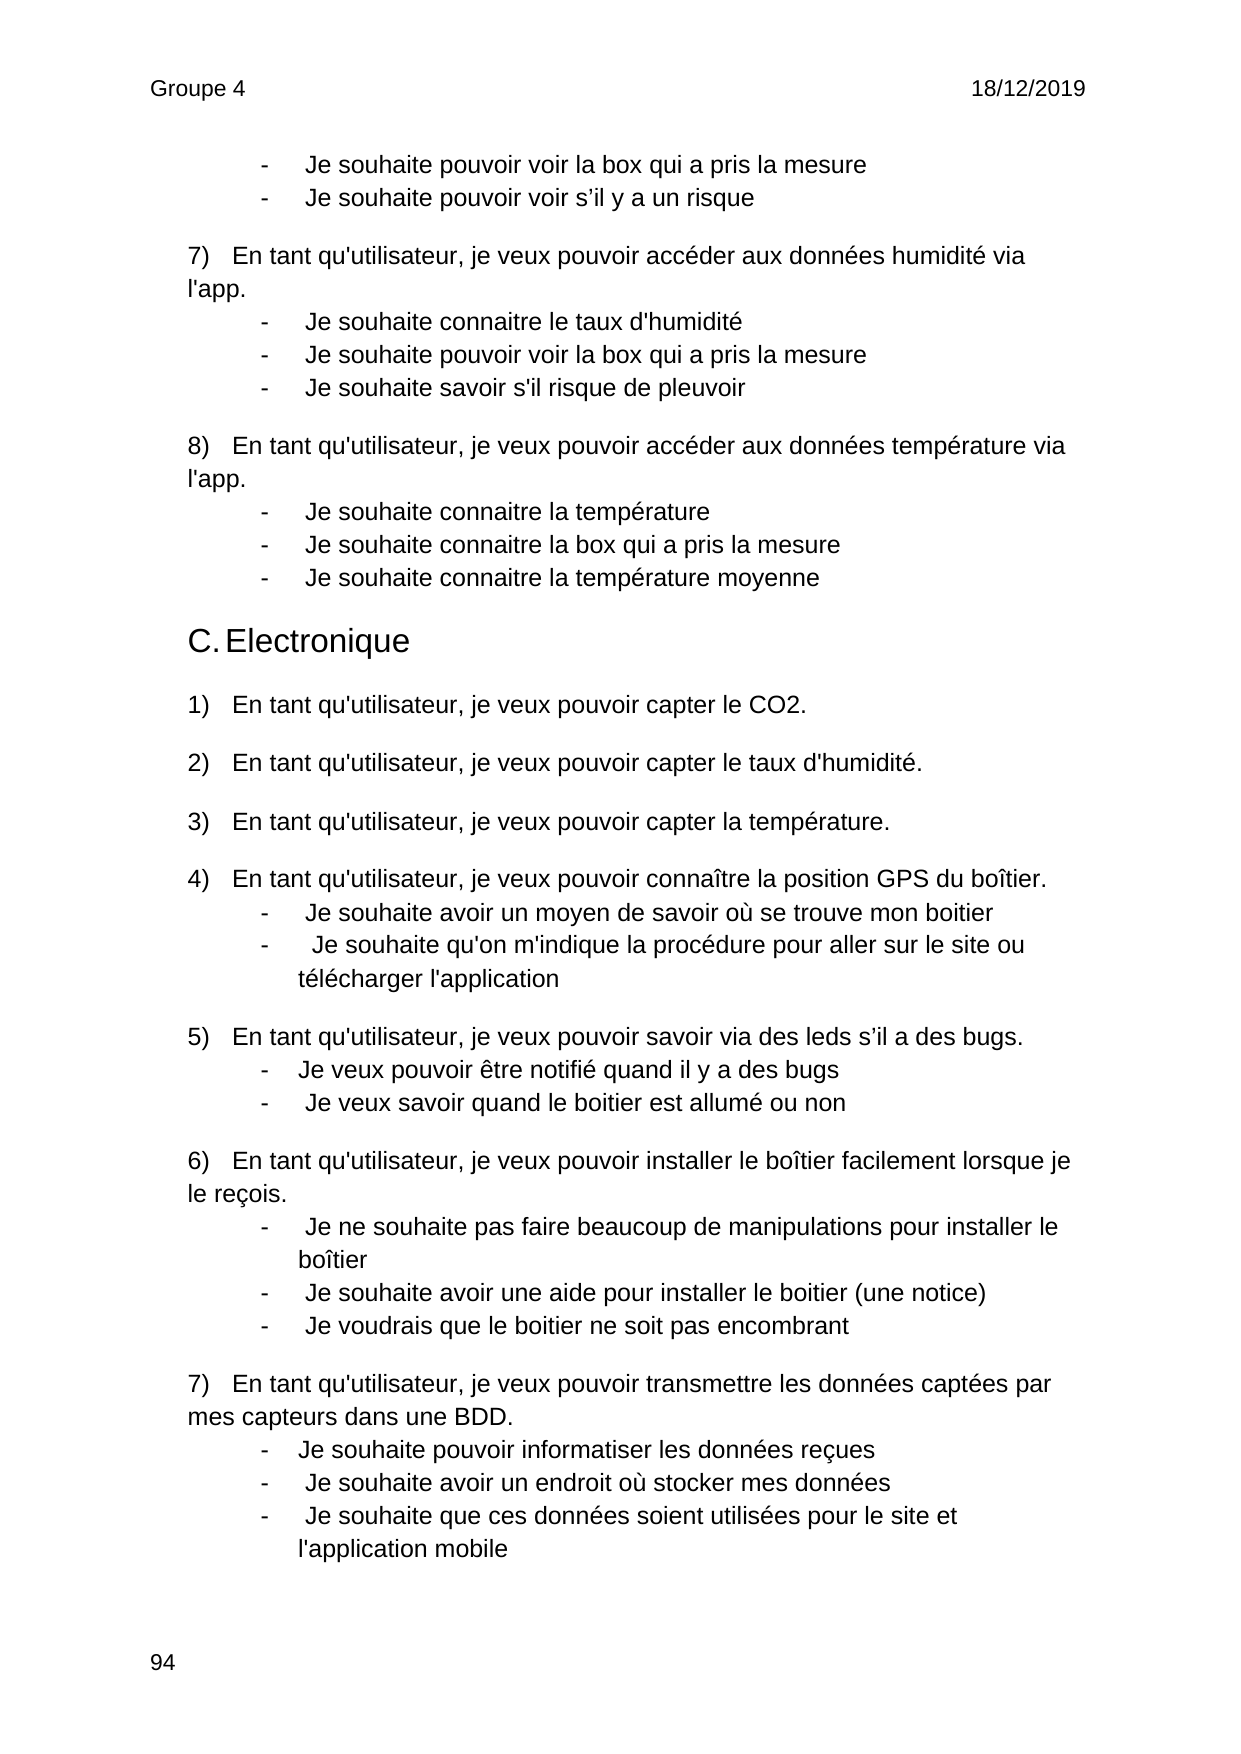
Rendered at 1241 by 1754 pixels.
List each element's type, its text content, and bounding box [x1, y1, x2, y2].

text - Je souhaite connaitre la box qui a pris la mesure [260, 530, 1090, 559]
text 7) En tant qu'utilisateur, je veux pouvoir transmettre les données captées par mes capteurs dans une BDD. [187, 1369, 1090, 1431]
subtitle Electronique [187, 621, 1090, 660]
text - Je souhaite pouvoir voir s’il y a un risque [260, 183, 1090, 212]
text - Je souhaite connaitre la température moyenne [260, 563, 1090, 592]
text - Je veux pouvoir être notifié quand il y a des bugs [260, 1054, 1090, 1083]
text 7) En tant qu'utilisateur, je veux pouvoir accéder aux données humidité via l'app. [187, 241, 1090, 303]
text 1) En tant qu'utilisateur, je veux pouvoir capter le CO2. [187, 690, 1090, 719]
text - Je souhaite avoir un moyen de savoir où se trouve mon boitier [260, 897, 1090, 926]
text 3) En tant qu'utilisateur, je veux pouvoir capter la température. [187, 806, 1090, 835]
text - Je veux savoir quand le boitier est allumé ou non [260, 1088, 1090, 1116]
text - Je souhaite pouvoir voir la box qui a pris la mesure [260, 150, 1090, 179]
text - Je voudrais que le boitier ne soit pas encombrant [260, 1311, 1090, 1339]
text 5) En tant qu'utilisateur, je veux pouvoir savoir via des leds s’il a des bugs. [187, 1022, 1090, 1050]
text - Je souhaite avoir une aide pour installer le boitier (une notice) [260, 1278, 1090, 1306]
text 6) En tant qu'utilisateur, je veux pouvoir installer le boîtier facilement lorsque je le reçois. [187, 1146, 1090, 1207]
text - Je souhaite avoir un endroit où stocker mes données [260, 1468, 1090, 1497]
text - Je souhaite que ces données soient utilisées pour le site et l'application mobile [260, 1501, 1090, 1563]
text 4) En tant qu'utilisateur, je veux pouvoir connaître la position GPS du boîtier. [187, 864, 1090, 893]
text - Je souhaite pouvoir informatiser les données reçues [260, 1435, 1090, 1463]
text - Je souhaite qu'on m'indique la procédure pour aller sur le site ou télécharger l'application [260, 931, 1090, 992]
text - Je souhaite connaitre la température [260, 497, 1090, 526]
text 8) En tant qu'utilisateur, je veux pouvoir accéder aux données température via l'app. [187, 431, 1090, 493]
text - Je souhaite connaitre le taux d'humidité [260, 307, 1090, 336]
text 2) En tant qu'utilisateur, je veux pouvoir capter le taux d'humidité. [187, 748, 1090, 777]
text - Je ne souhaite pas faire beaucoup de manipulations pour installer le boîtier [260, 1212, 1090, 1273]
text - Je souhaite savoir s'il risque de pleuvoir [260, 373, 1090, 402]
text - Je souhaite pouvoir voir la box qui a pris la mesure [260, 340, 1090, 369]
